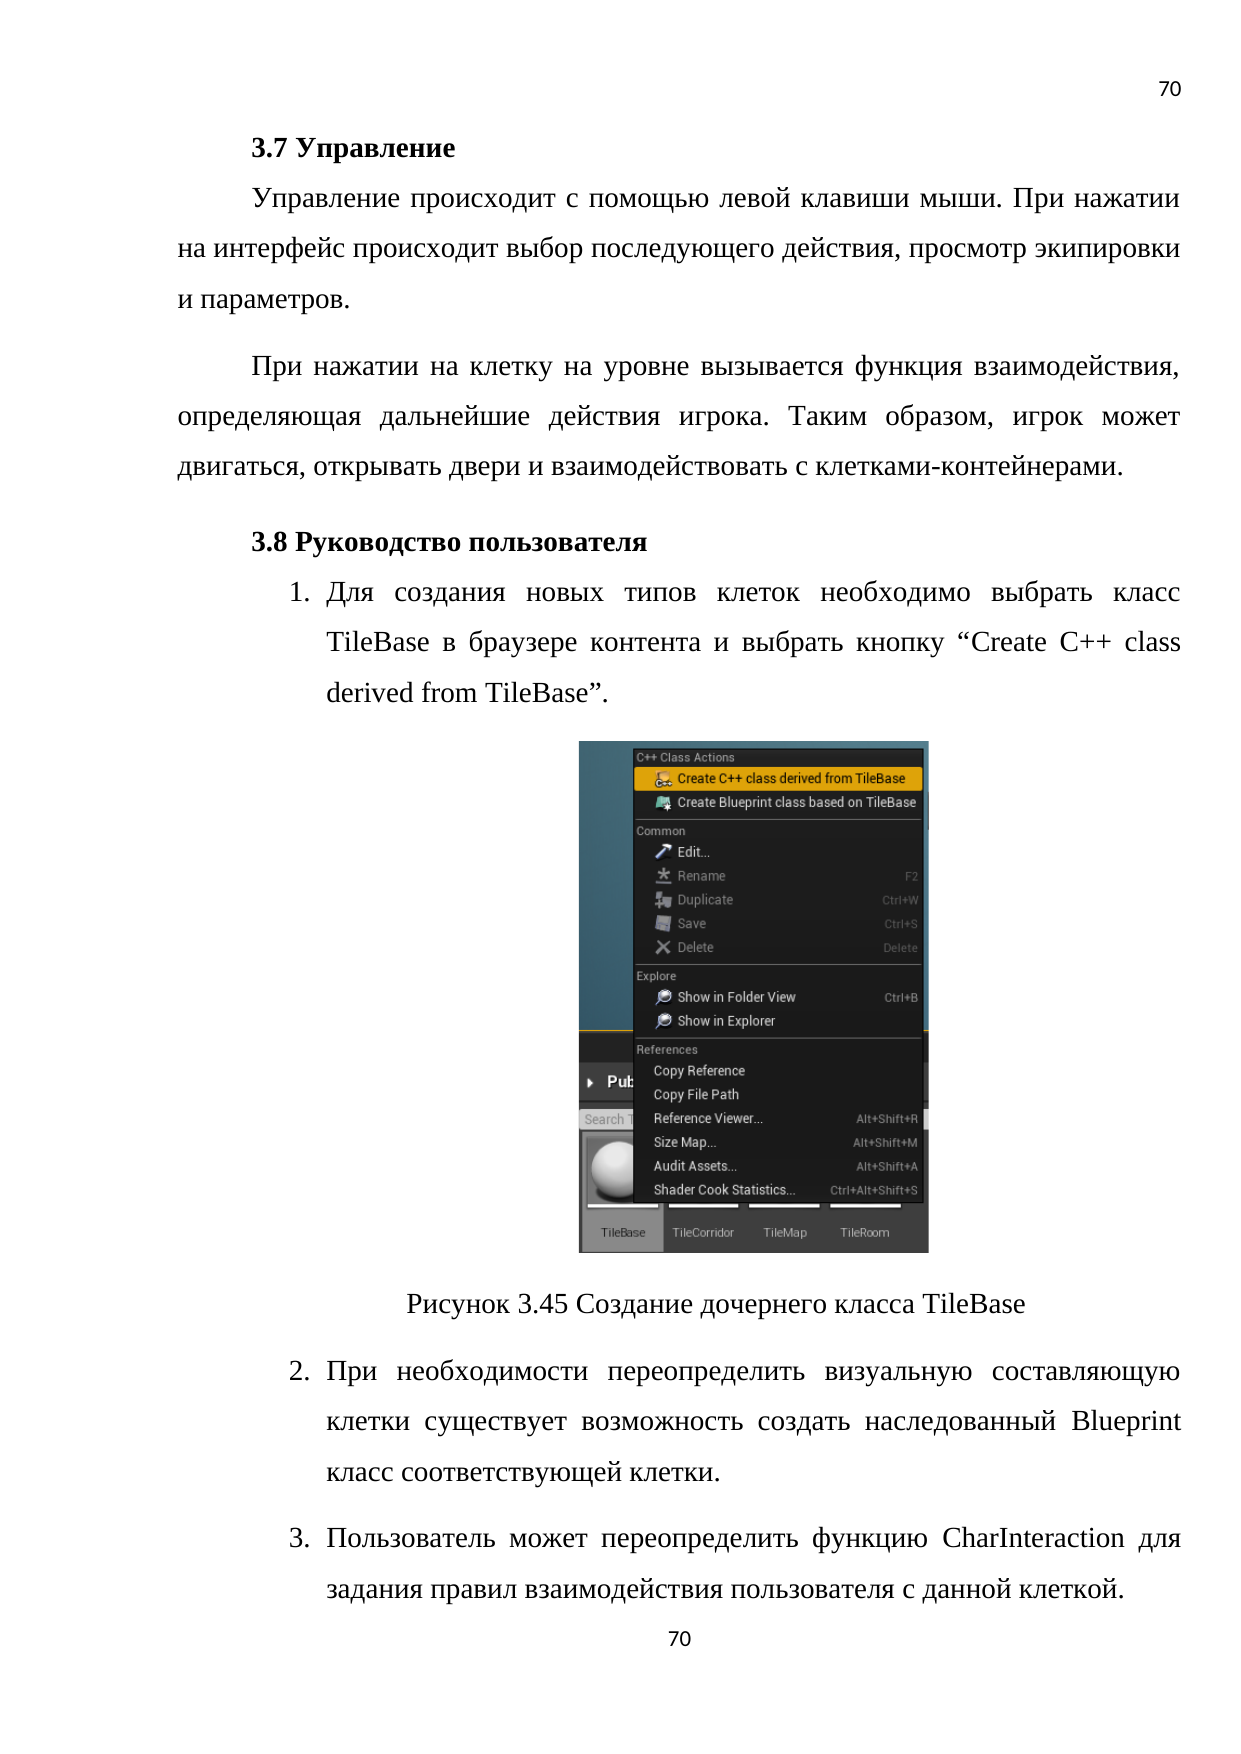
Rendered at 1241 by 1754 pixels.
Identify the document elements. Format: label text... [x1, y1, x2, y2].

text Управление происходит с помощью левой клавиши мыши. При нажатии на интерфейс происходит выбор последующего действия, просмотр экипировки и параметров. [177, 180, 1181, 314]
subtitle Управление [177, 130, 1181, 163]
subtitle Руководство пользователя [177, 524, 1181, 557]
text При нажатии на клетку на уровне вызывается функция взаимодействия, определяющая дальнейшие действия игрока. Таким образом, игрок может двигаться, открывать двери и взаимодействовать с клетками-контейнерами. [177, 348, 1181, 482]
picture [578, 741, 929, 1253]
list При необходимости переопределить визуальную составляющую клетки существует возможность создать наследованный Blueprint класс соответствующей клетки. [288, 1353, 1181, 1487]
list Пользователь может переопределить функцию CharInteraction для задания правил взаимодействия пользователя с данной клеткой. [288, 1521, 1181, 1604]
list Для создания новых типов клеток необходимо выбрать класс TileBase в браузере контента и выбрать кнопку “Create C++ class derived from TileBase”. [288, 574, 1181, 708]
